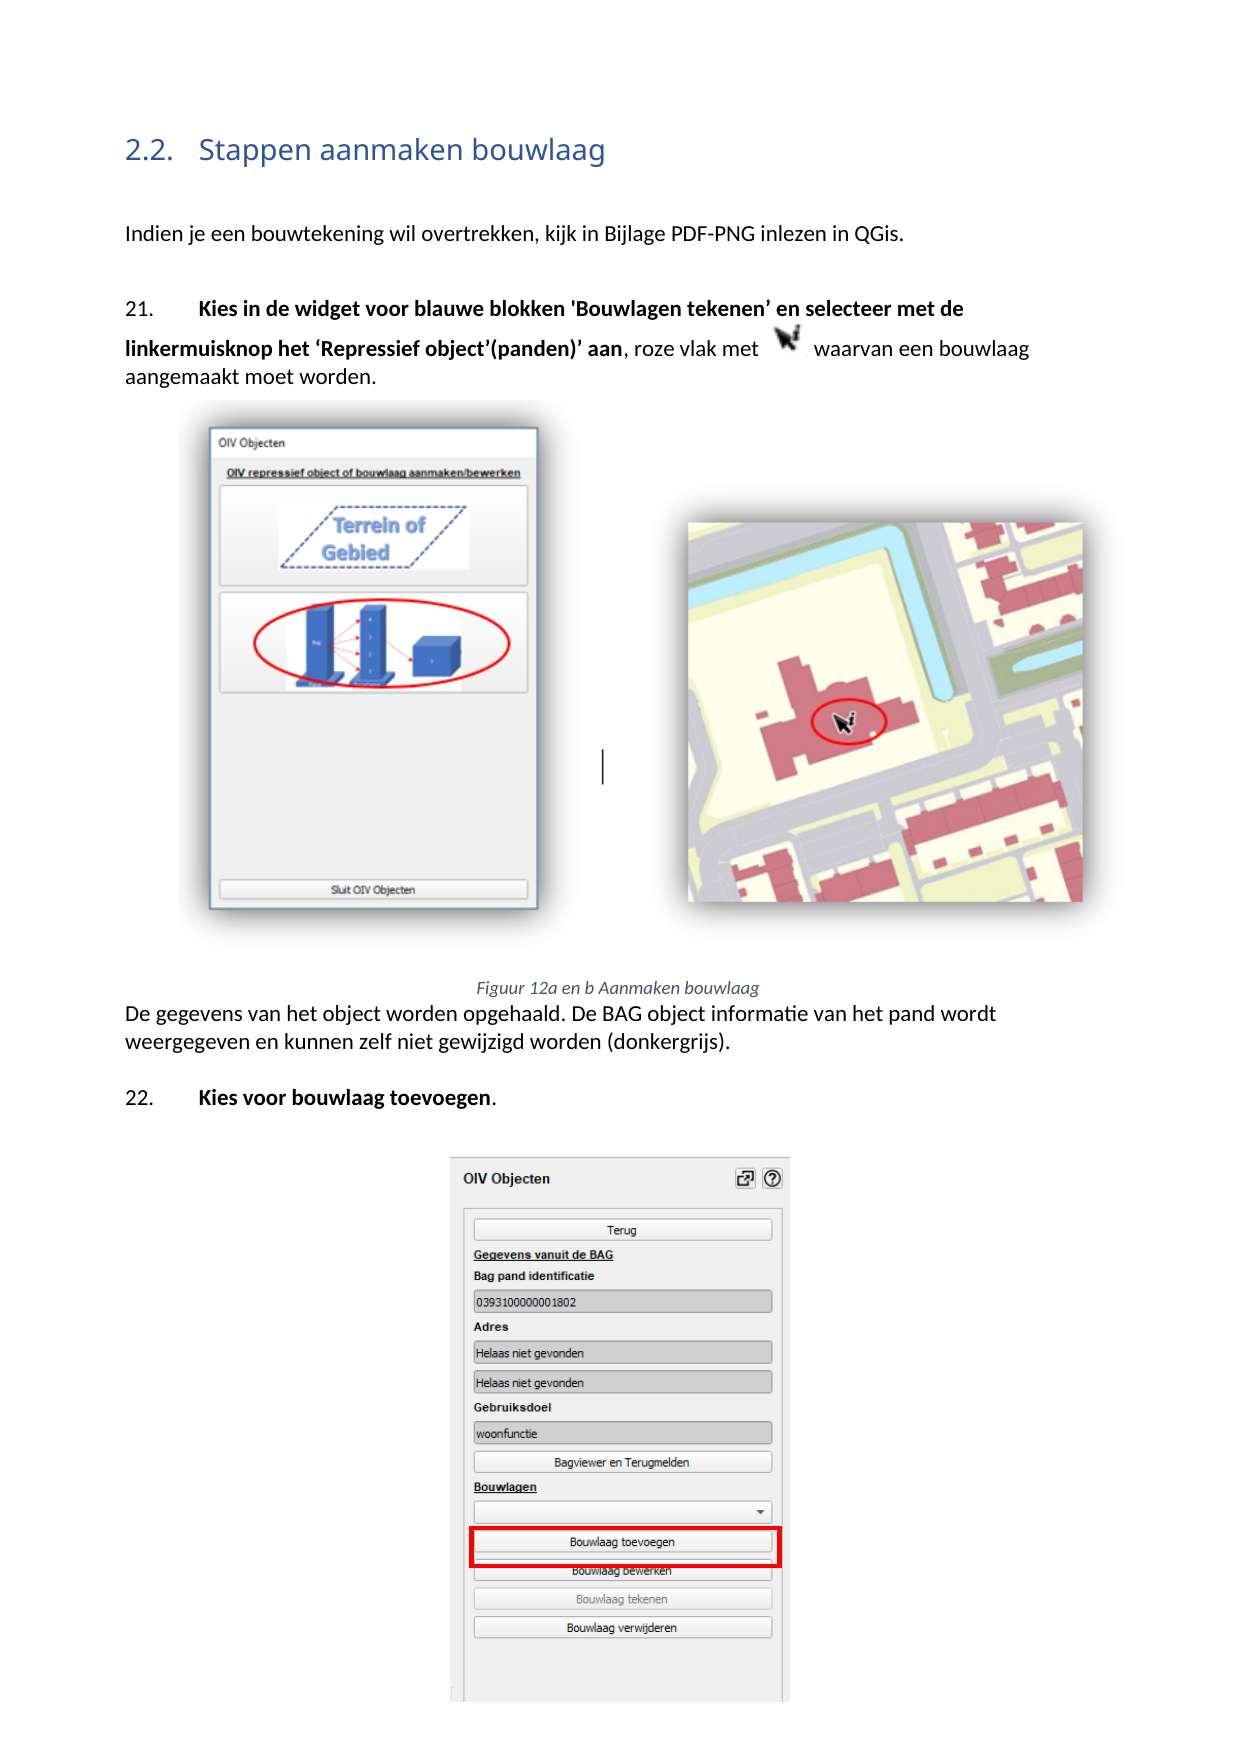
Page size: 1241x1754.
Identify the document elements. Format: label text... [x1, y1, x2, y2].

picture [769, 321, 809, 357]
text Indien je een bouwtekening wil overtrekken, kijk in Bijlage PDF-PNG inlezen in QGis. [125, 219, 1115, 247]
picture [450, 1156, 790, 1702]
subtitle Stappen aanmaken bouwlaag [125, 129, 1115, 169]
list Kies in de widget voor blauwe blokken 'Bouwlagen tekenen’ en selecteer met de linkermuisknop het ‘Repressief object’(panden)’ aan, roze vlak met waarvan een bouwlaag aangemaakt moet worden. [125, 294, 1115, 390]
picture [178, 400, 1130, 952]
list Kies voor bouwlaag toevoegen. [125, 1083, 1115, 1111]
